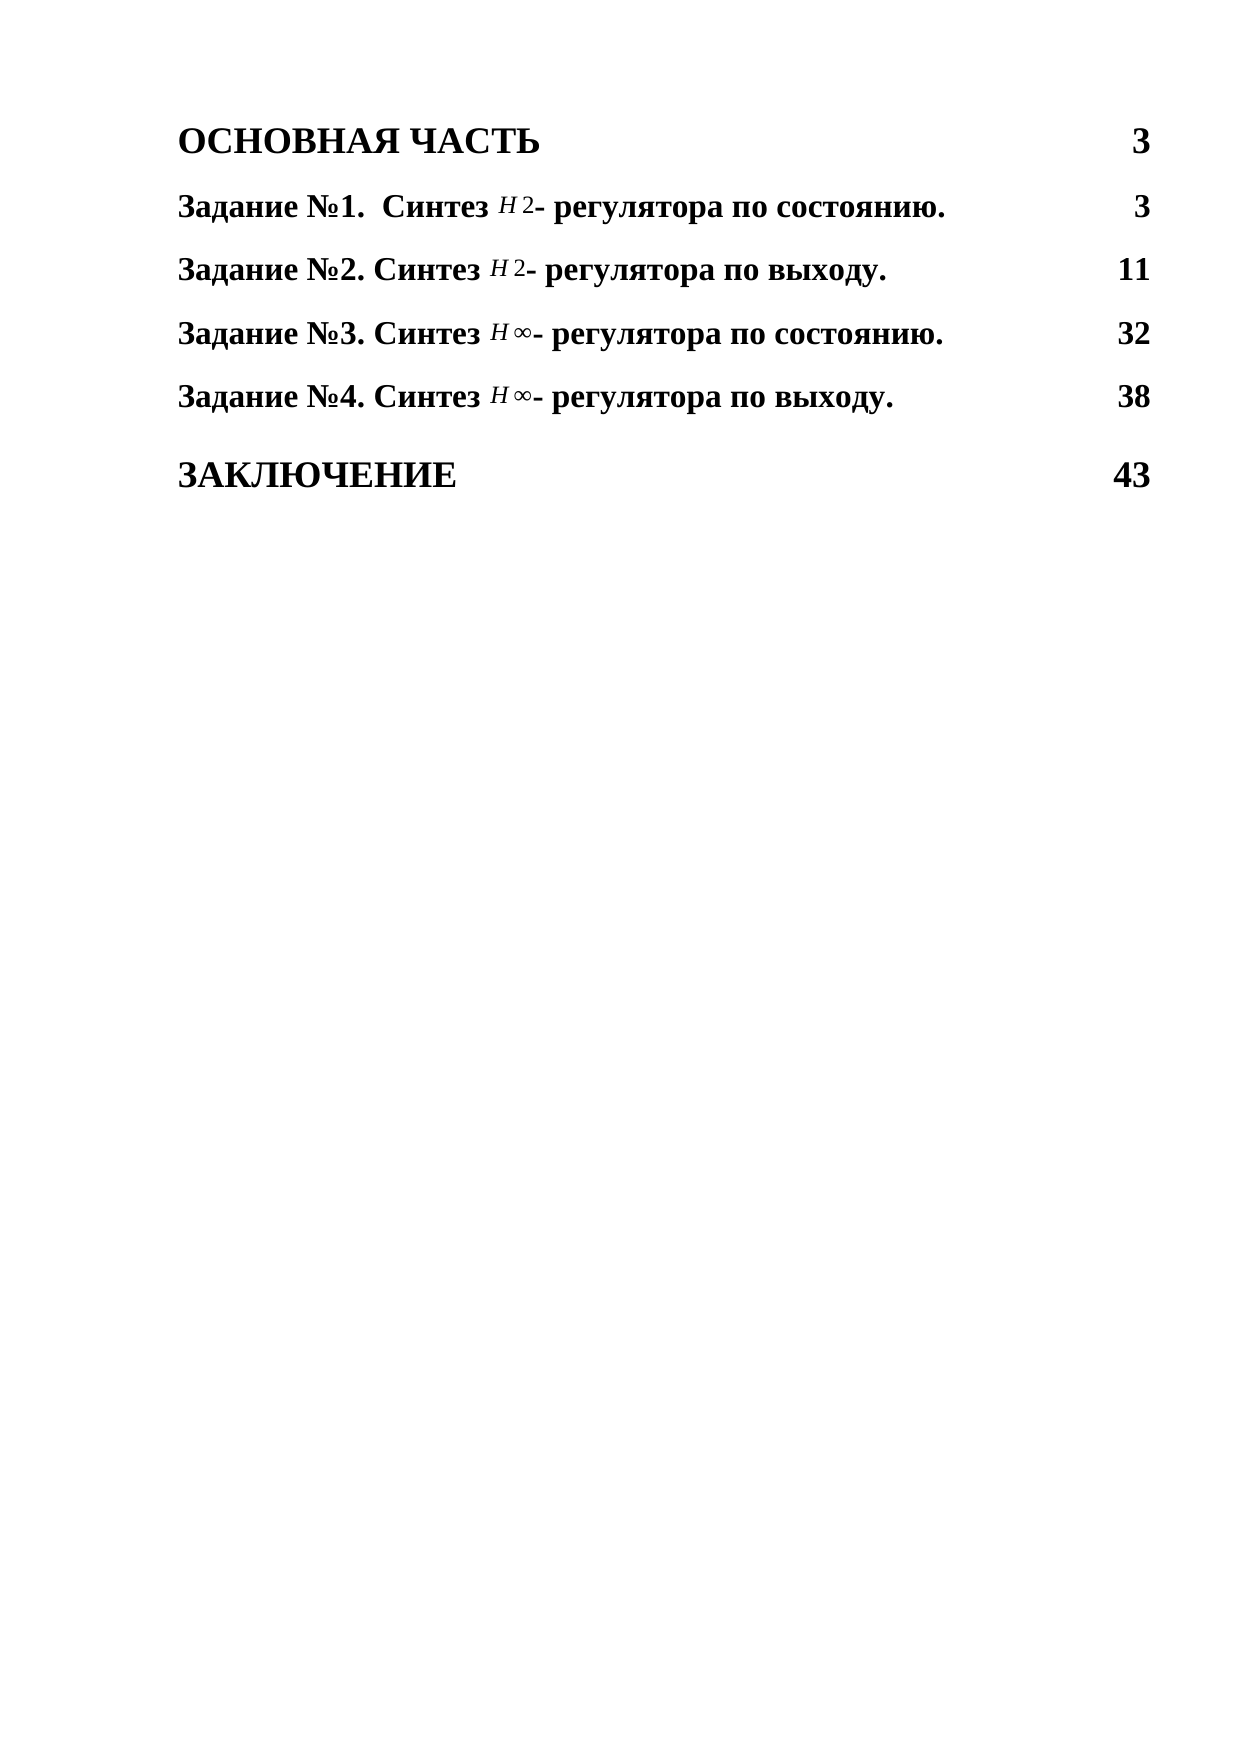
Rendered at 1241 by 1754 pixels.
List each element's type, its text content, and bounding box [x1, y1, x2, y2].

text Задание №2. Синтез - регулятора по выходу. 11 [177, 249, 1152, 288]
text ОСНОВНАЯ ЧАСТЬ 3 [177, 118, 1152, 161]
text Задание №3. Синтез - регулятора по состоянию. 32 [177, 313, 1152, 351]
text ЗАКЛЮЧЕНИЕ 43 [177, 452, 1152, 495]
text Задание №1. Синтез - регулятора по состоянию. 3 [177, 186, 1152, 224]
text Задание №4. Синтез - регулятора по выходу. 38 [177, 376, 1152, 414]
